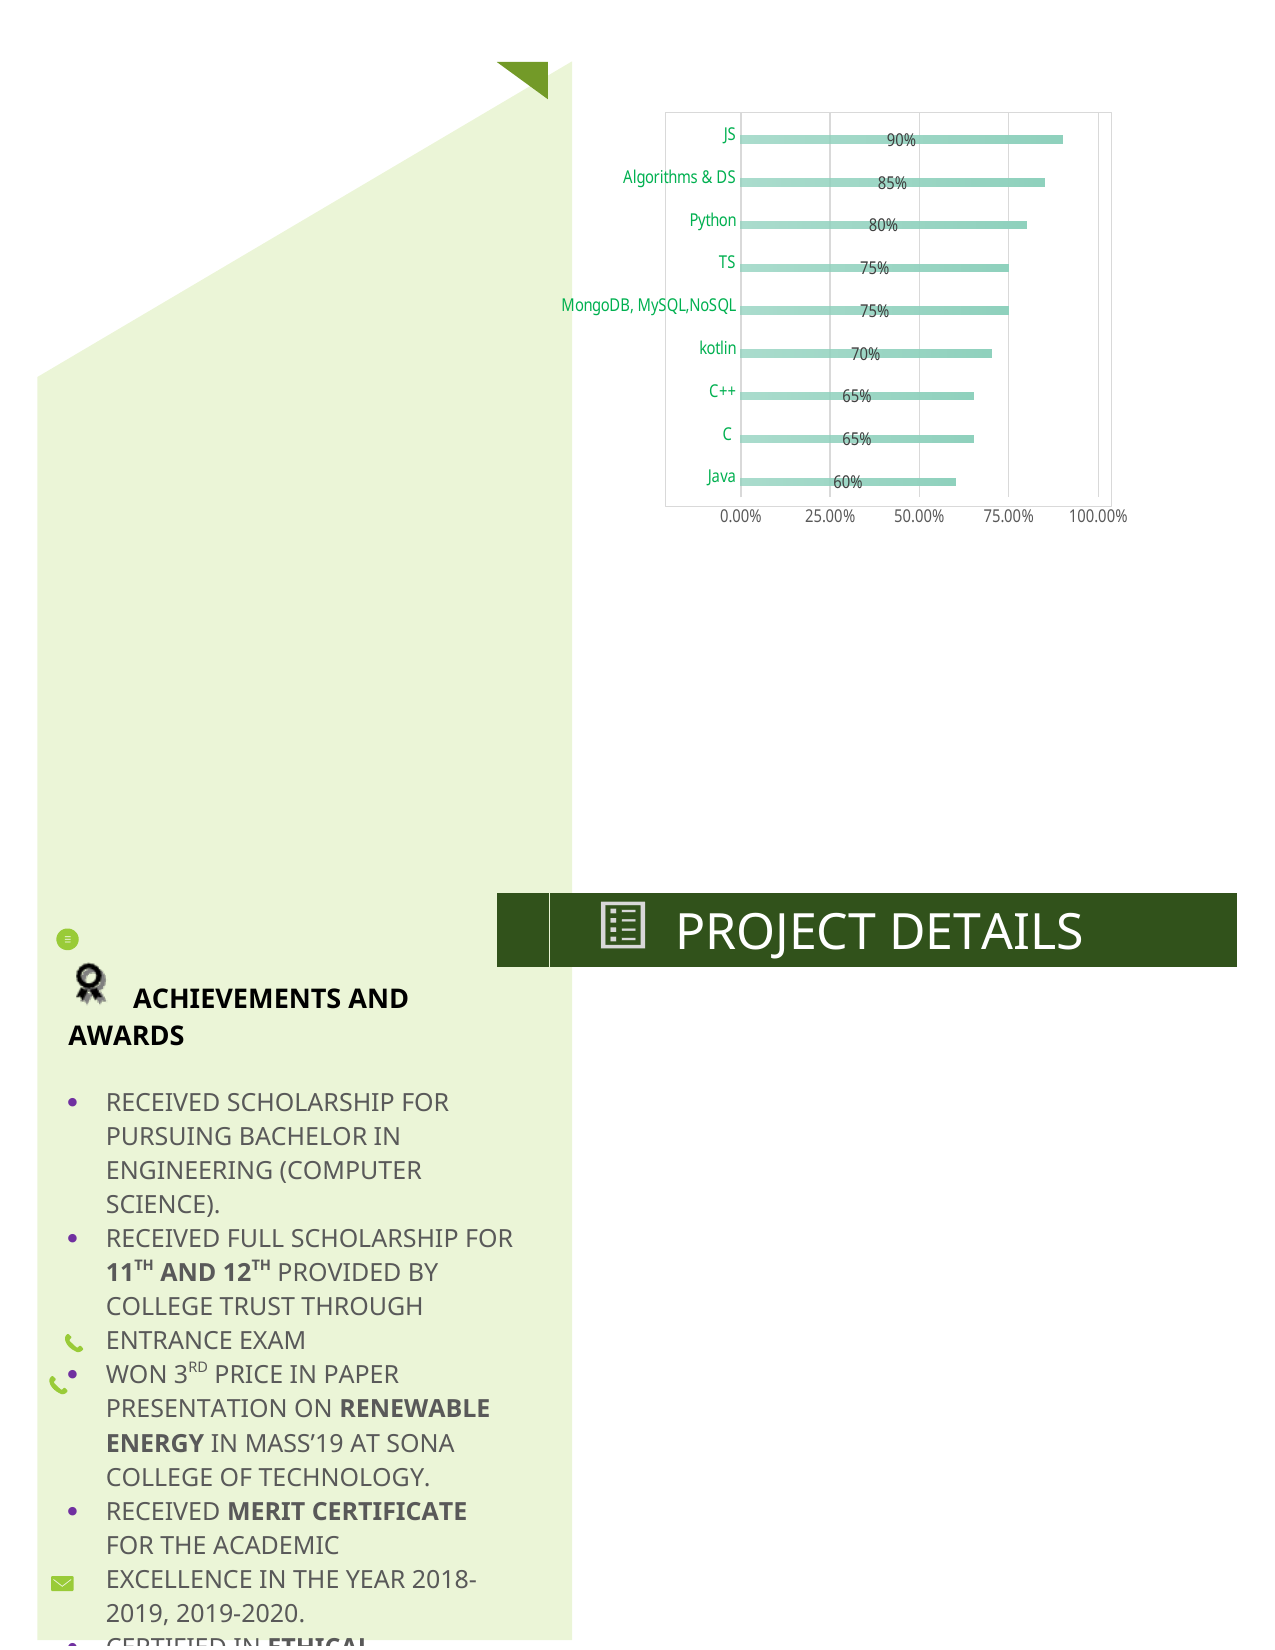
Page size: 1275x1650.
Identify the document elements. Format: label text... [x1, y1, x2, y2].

table_cell [497, 61, 549, 861]
table_header [38, 893, 497, 967]
table_header [497, 893, 549, 967]
table_header Project details [550, 893, 1237, 967]
picture [75, 961, 106, 1003]
table_cell [550, 61, 1237, 861]
